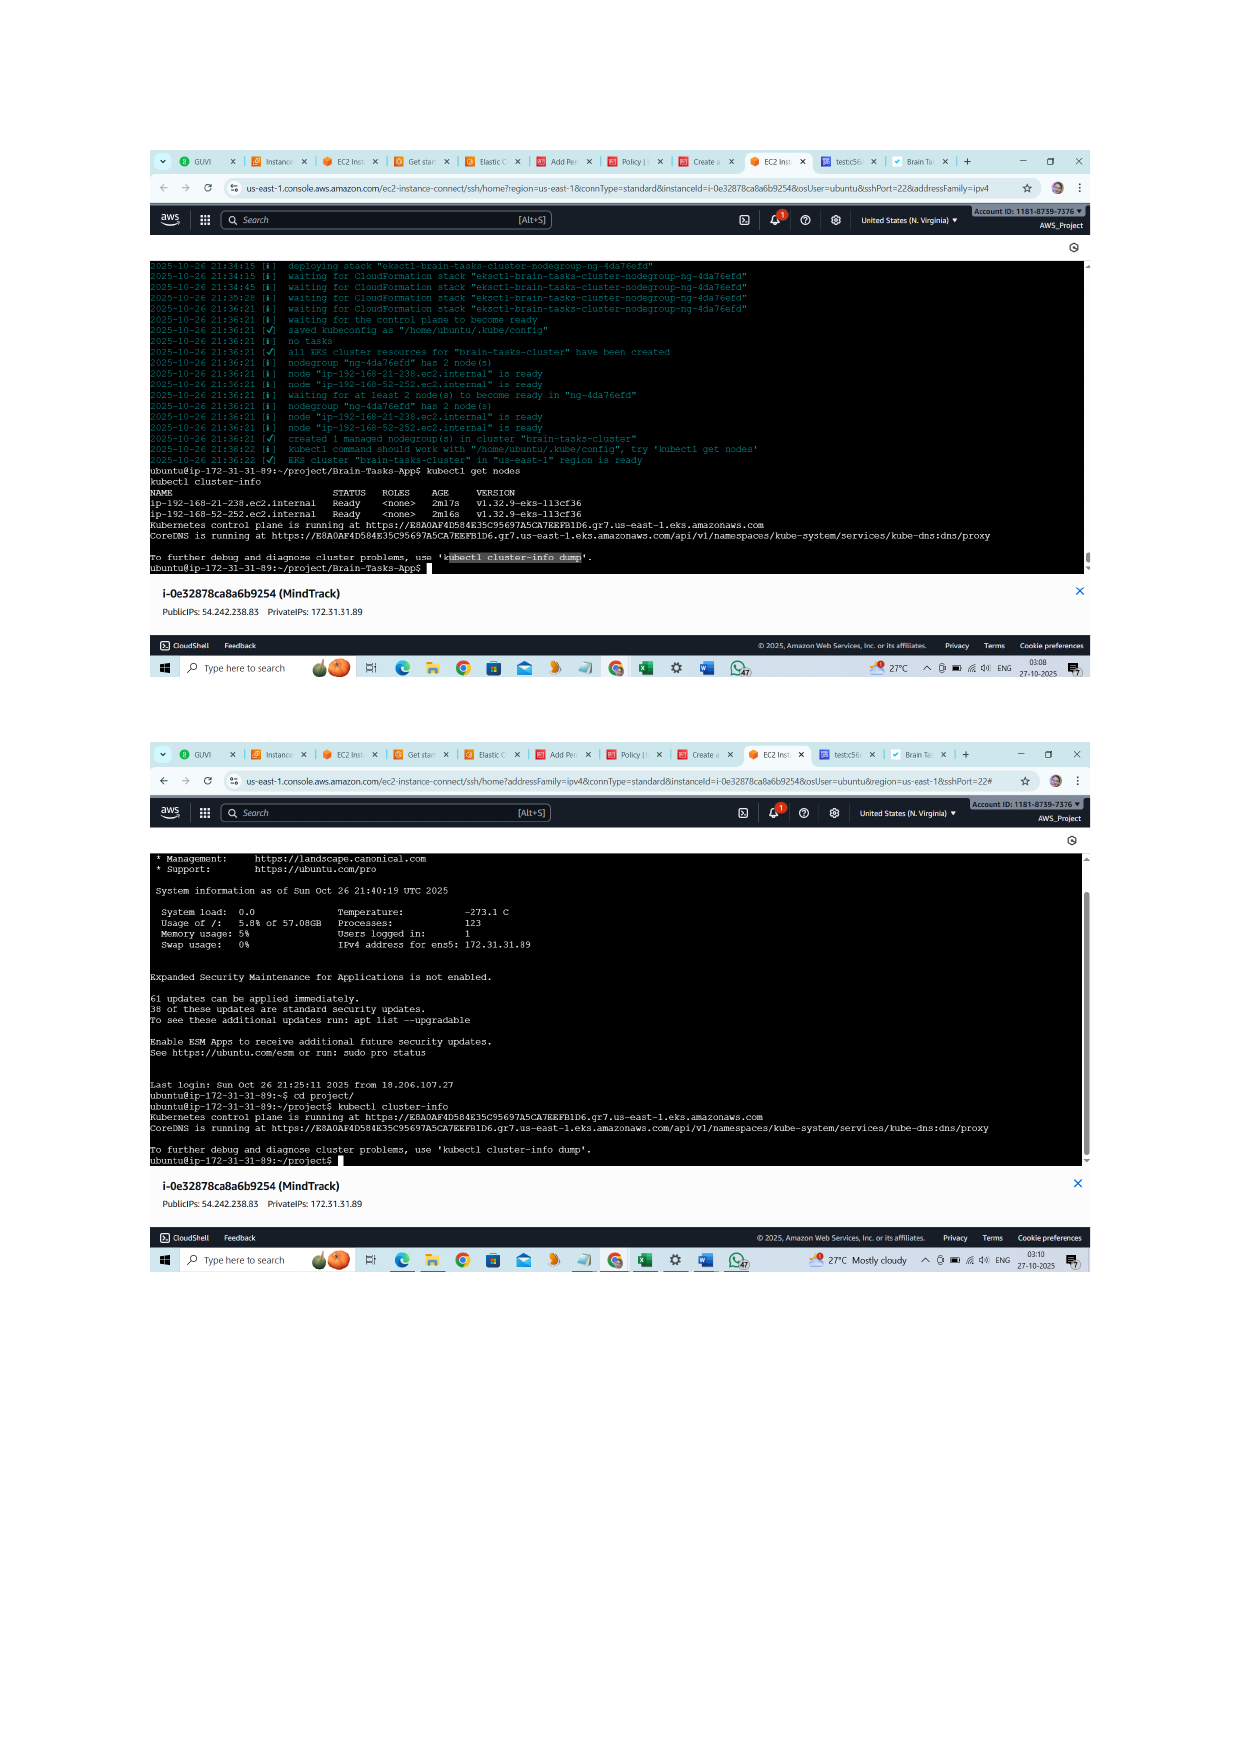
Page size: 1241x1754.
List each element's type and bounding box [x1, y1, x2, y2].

picture [150, 150, 1091, 677]
picture [150, 742, 1091, 1272]
